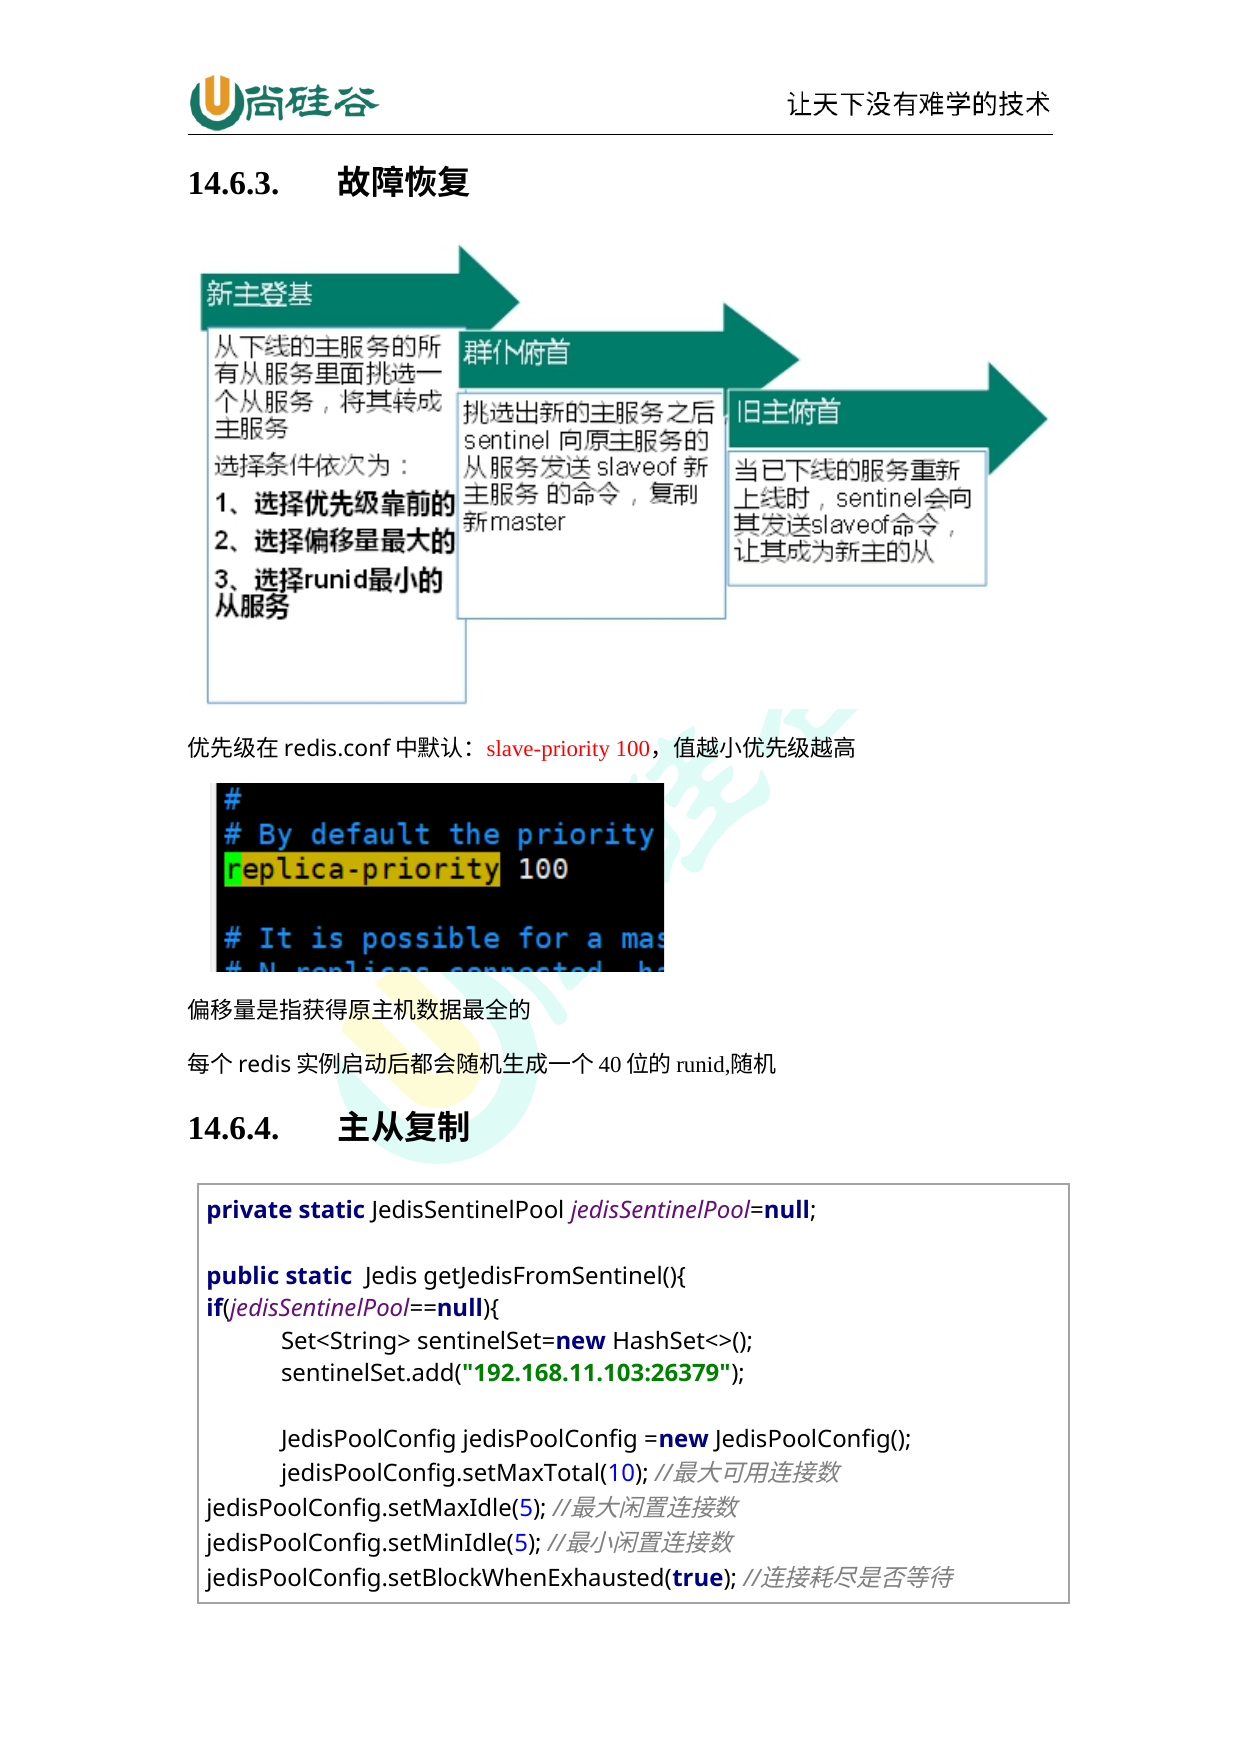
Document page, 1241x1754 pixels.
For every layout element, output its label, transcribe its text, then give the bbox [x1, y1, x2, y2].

list 主从复制 [187, 1100, 1053, 1149]
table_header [199, 1185, 1068, 1602]
picture [187, 783, 665, 972]
picture [187, 73, 1053, 132]
text 偏移量是指获得原主机数据最全的 [187, 992, 1053, 1025]
list 故障恢复 [187, 156, 1053, 204]
text 优先级在redis.conf中默认：slave-priority 100，值越小优先级越高 [187, 730, 1053, 763]
text 每个redis实例启动后都会随机生成一个40位的runid,随机 [187, 1046, 1053, 1079]
picture [187, 238, 1052, 709]
